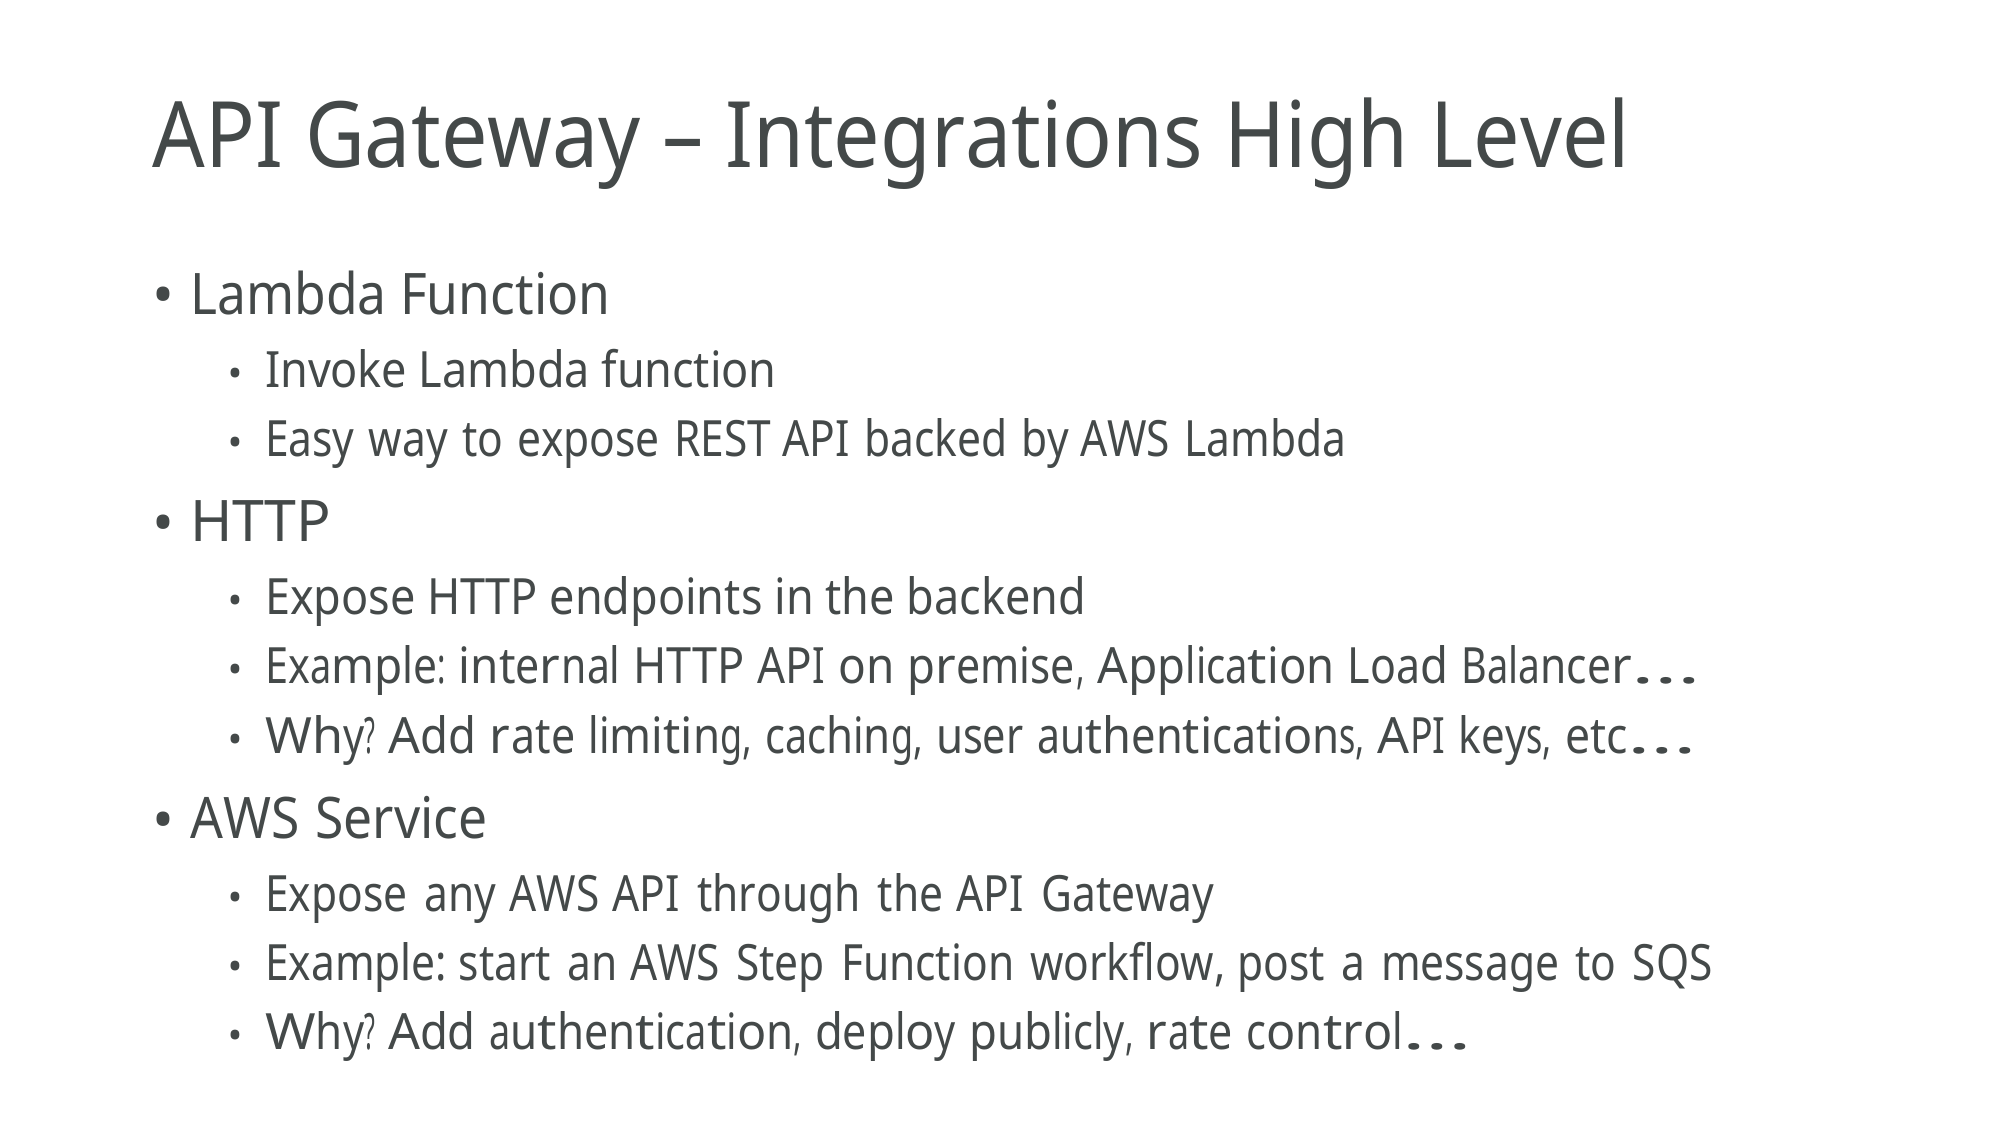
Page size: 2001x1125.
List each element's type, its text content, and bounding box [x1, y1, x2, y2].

list Expose HTTP endpoints in the backend [227, 561, 1994, 629]
list Example: start an AWS Step Function workflow, post a message to SQS [227, 927, 1994, 995]
list Why? Add rate limiting, caching, user authentications, API keys, etc… [227, 700, 1994, 768]
subtitle Lambda Function [152, 253, 1994, 333]
list Example: internal HTTP API on premise, Application Load Balancer… [227, 631, 1994, 699]
list Expose any AWS API through the API Gateway [227, 858, 1994, 926]
subtitle HTTP [152, 480, 1994, 560]
list Why? Add authentication, deploy publicly, rate control… [227, 996, 1994, 1064]
subtitle API Gateway – Integrations High Level [152, 69, 1994, 194]
list Invoke Lambda function [227, 334, 1994, 402]
list Easy way to expose REST API backed by AWS Lambda [227, 403, 1994, 471]
subtitle AWS Service [152, 777, 1994, 857]
